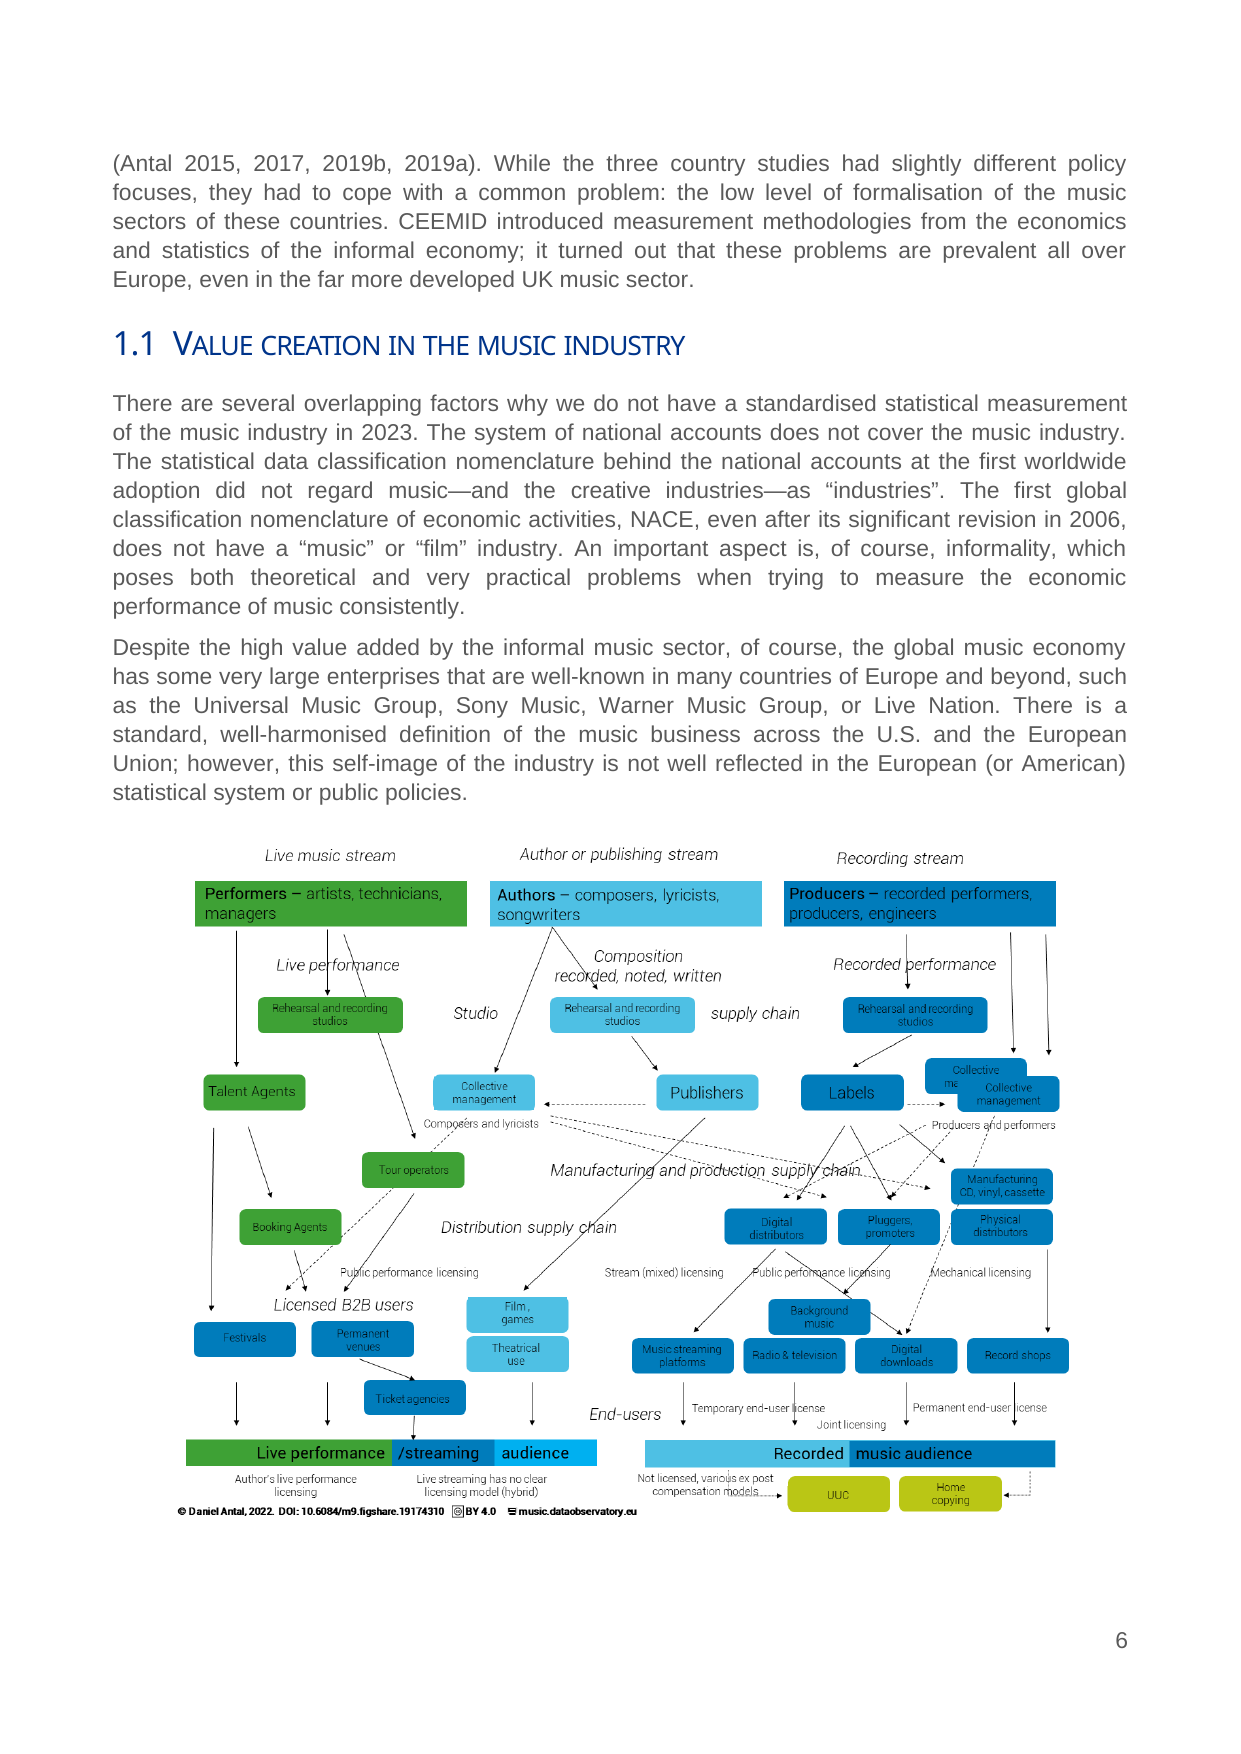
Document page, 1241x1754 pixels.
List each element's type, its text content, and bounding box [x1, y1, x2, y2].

picture [163, 833, 1077, 1518]
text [112, 150, 1128, 292]
table_header [113, 821, 1128, 1583]
subtitle Value creation in the music industry [112, 320, 1128, 365]
text Despite the high value added by the informal music sector, of course, the global music economy has some very large enterprises that are well-known in many countries of Europe and beyond, such as the Universal Music Group, Sony Music, Warner Music Group, or Live Nation. There is a standard, well-harmonised definition of the music business across the U.S. and the European Union; however, this self-image of the industry is not well reflected in the European (or American) statistical system or public policies. [112, 634, 1128, 806]
text There are several overlapping factors why we do not have a standardised statistical measurement of the music industry in 2023. The system of national accounts does not cover the music industry. The statistical data classification nomenclature behind the national accounts at the first worldwide adoption did not regard music—and the creative industries—as “industries”. The first global classification nomenclature of economic activities, NACE, even after its significant revision in 2006, does not have a “music” or “film” industry. An important aspect is, of course, informality, which poses both theoretical and very practical problems when trying to measure the economic performance of music consistently. [112, 390, 1128, 619]
